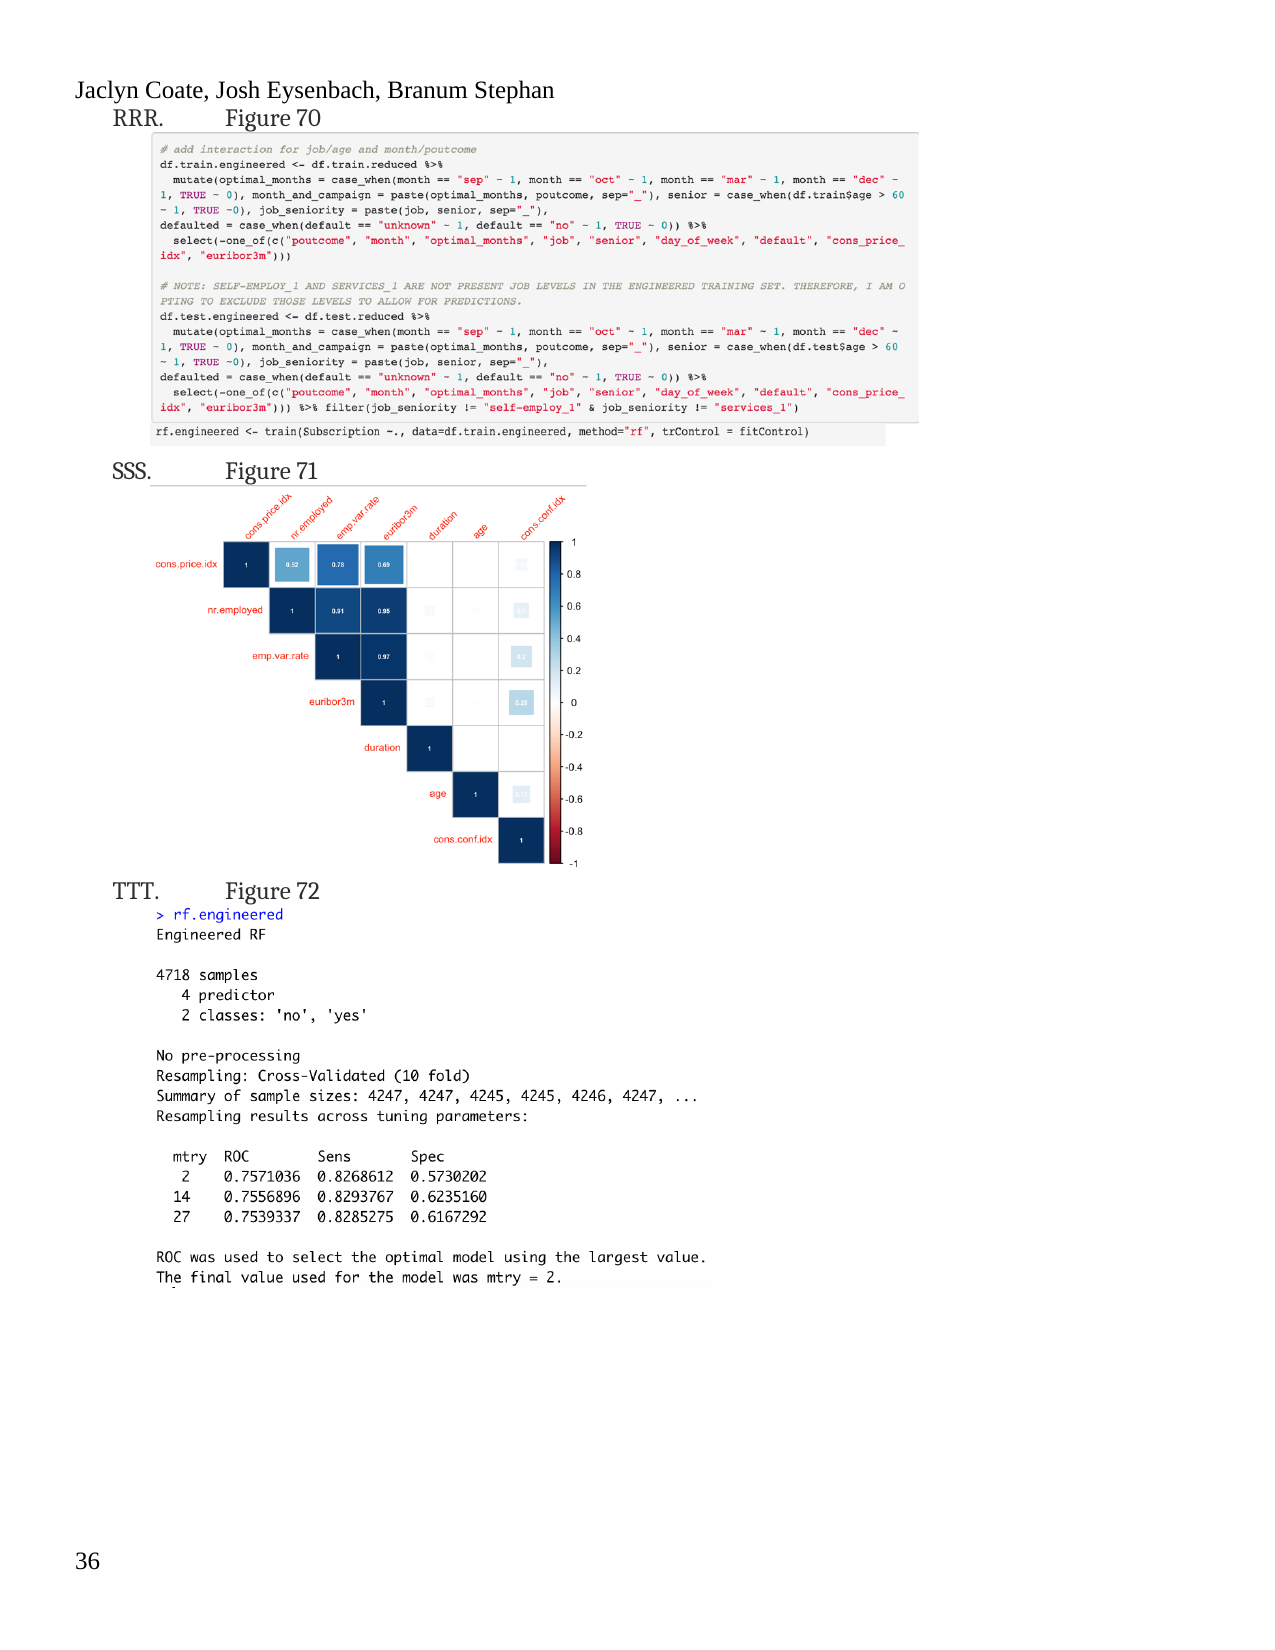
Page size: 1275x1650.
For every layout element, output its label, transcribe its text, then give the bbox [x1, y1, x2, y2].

subtitle Figure 72 [112, 877, 1200, 906]
picture [150, 905, 713, 1288]
subtitle Figure 71 [112, 457, 1200, 485]
picture [150, 485, 587, 873]
subtitle Figure 70 [112, 104, 1200, 132]
picture [150, 132, 919, 446]
